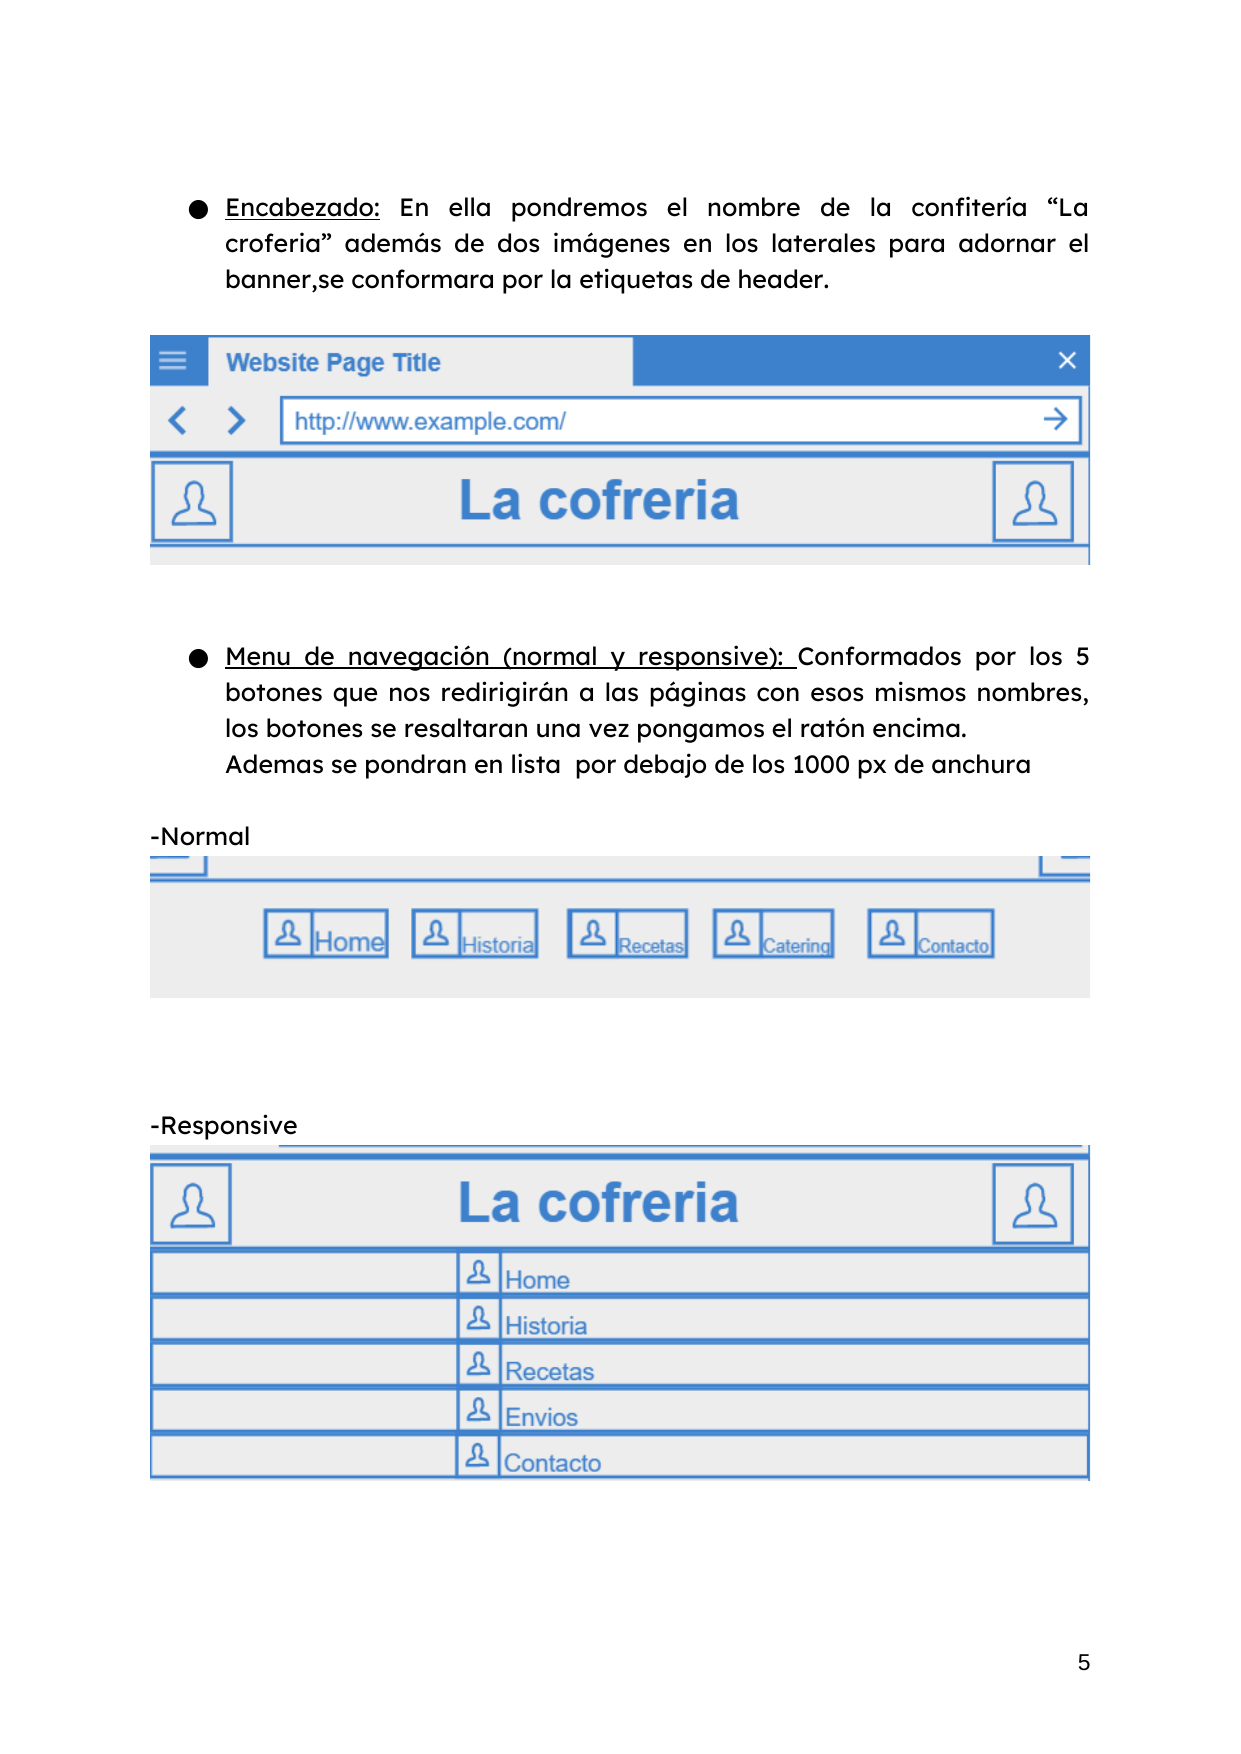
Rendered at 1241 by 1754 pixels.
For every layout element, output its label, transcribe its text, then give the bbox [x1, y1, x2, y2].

text Ademas se pondran en lista por debajo de los 1000 px de anchura [225, 748, 1090, 779]
list Encabezado: En ella pondremos el nombre de la confitería “La croferia” además de dos imágenes en los laterales para adornar el banner,se conformara por la etiquetas de header. [187, 192, 1090, 295]
picture [150, 856, 1091, 998]
list Menu de navegación (normal y responsive): Conformados por los 5 botones que nos redirigirán a las páginas con esos mismos nombres, los botones se resaltaran una vez pongamos el ratón encima. [187, 641, 1090, 744]
picture [150, 1145, 1091, 1481]
text -Normal [150, 820, 1090, 851]
picture [150, 335, 1091, 565]
text -Responsive [150, 1109, 1090, 1141]
